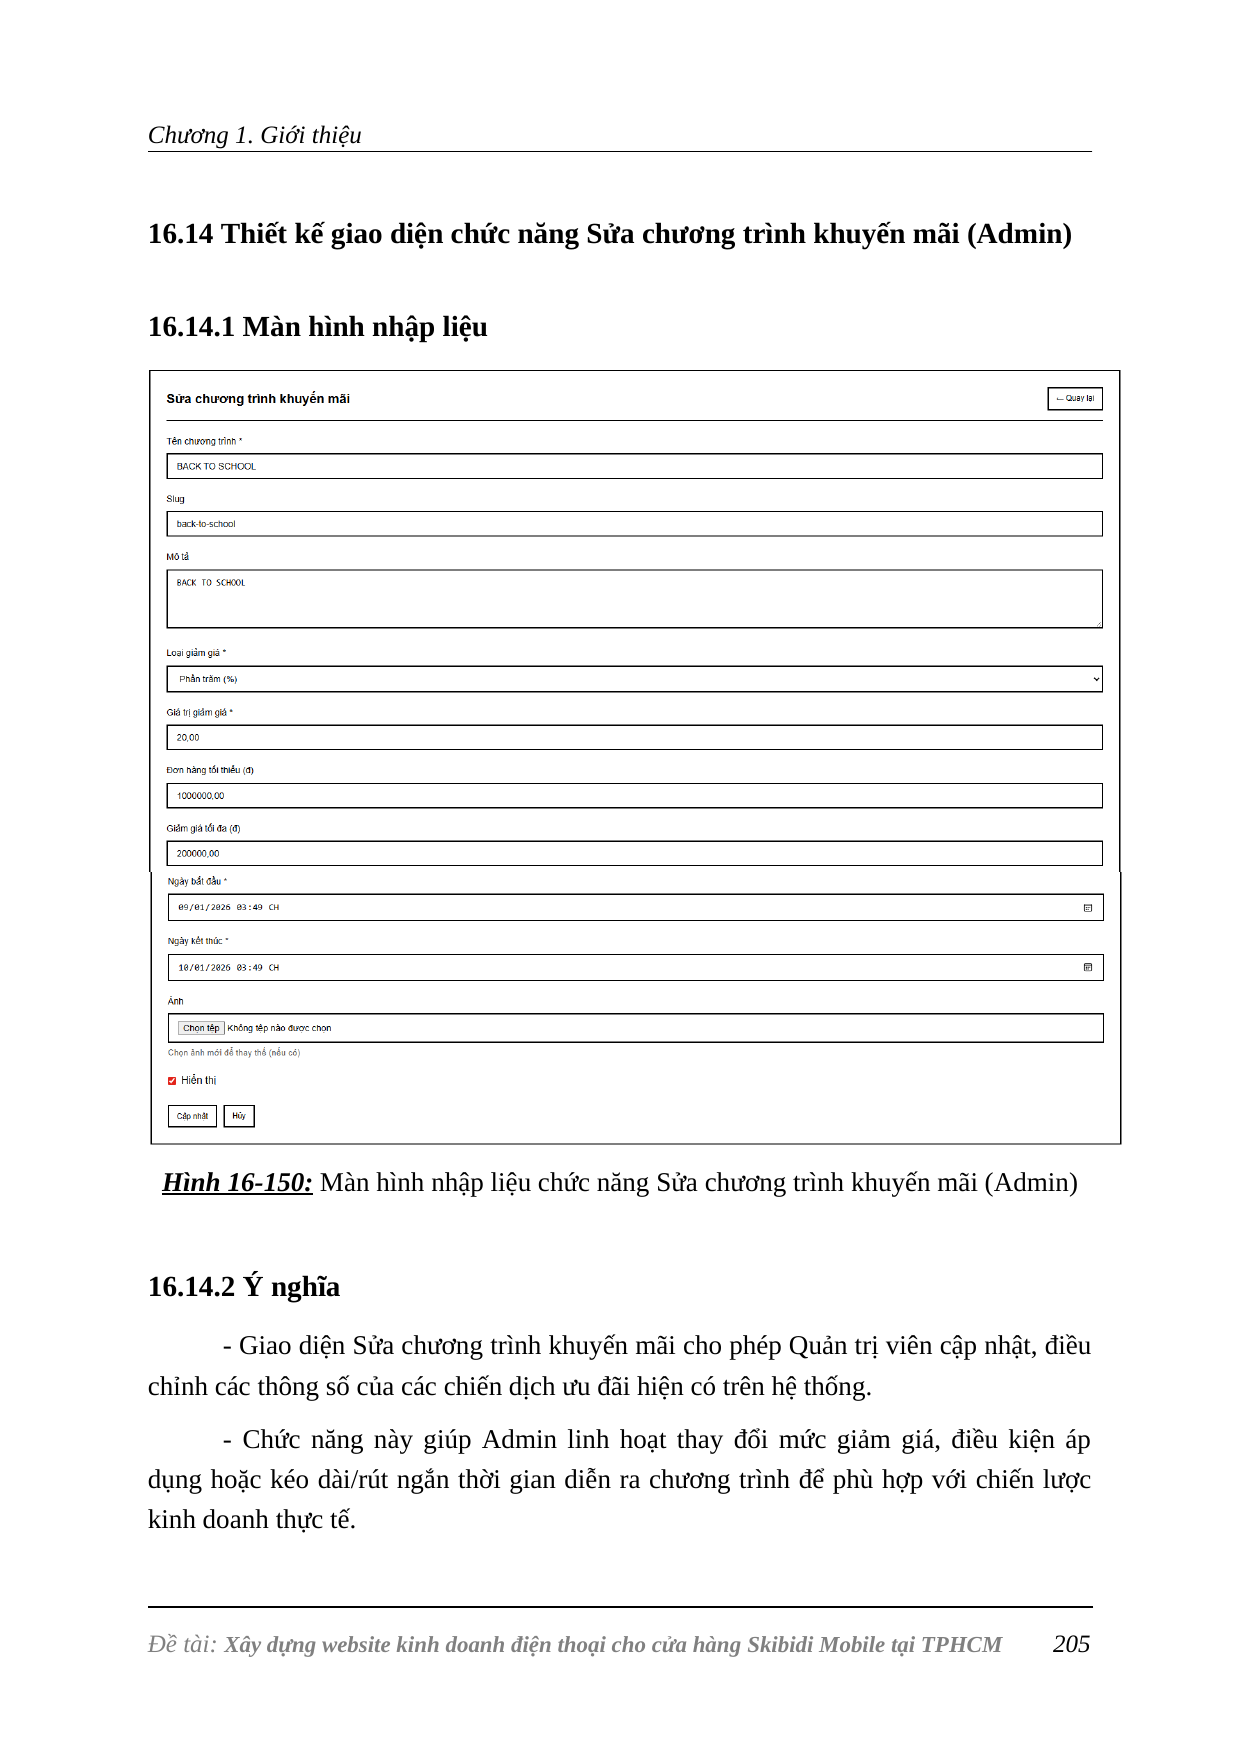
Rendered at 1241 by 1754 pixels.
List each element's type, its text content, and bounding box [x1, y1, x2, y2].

text - Chức năng này giúp Admin linh hoạt thay đổi mức giảm giá, điều kiện áp dụng hoặc kéo dài/rút ngắn thời gian diễn ra chương trình để phù hợp với chiến lược kinh doanh thực tế. [148, 1423, 1092, 1535]
subtitle Thiết kế giao diện chức năng Sửa chương trình khuyến mãi (Admin) [148, 207, 1092, 253]
subtitle Ý nghĩa [148, 1263, 1092, 1304]
subtitle Màn hình nhập liệu [148, 303, 1092, 344]
text - Giao diện Sửa chương trình khuyến mãi cho phép Quản trị viên cập nhật, điều chỉnh các thông số của các chiến dịch ưu đãi hiện có trên hệ thống. [148, 1329, 1092, 1401]
picture [147, 369, 1123, 1145]
